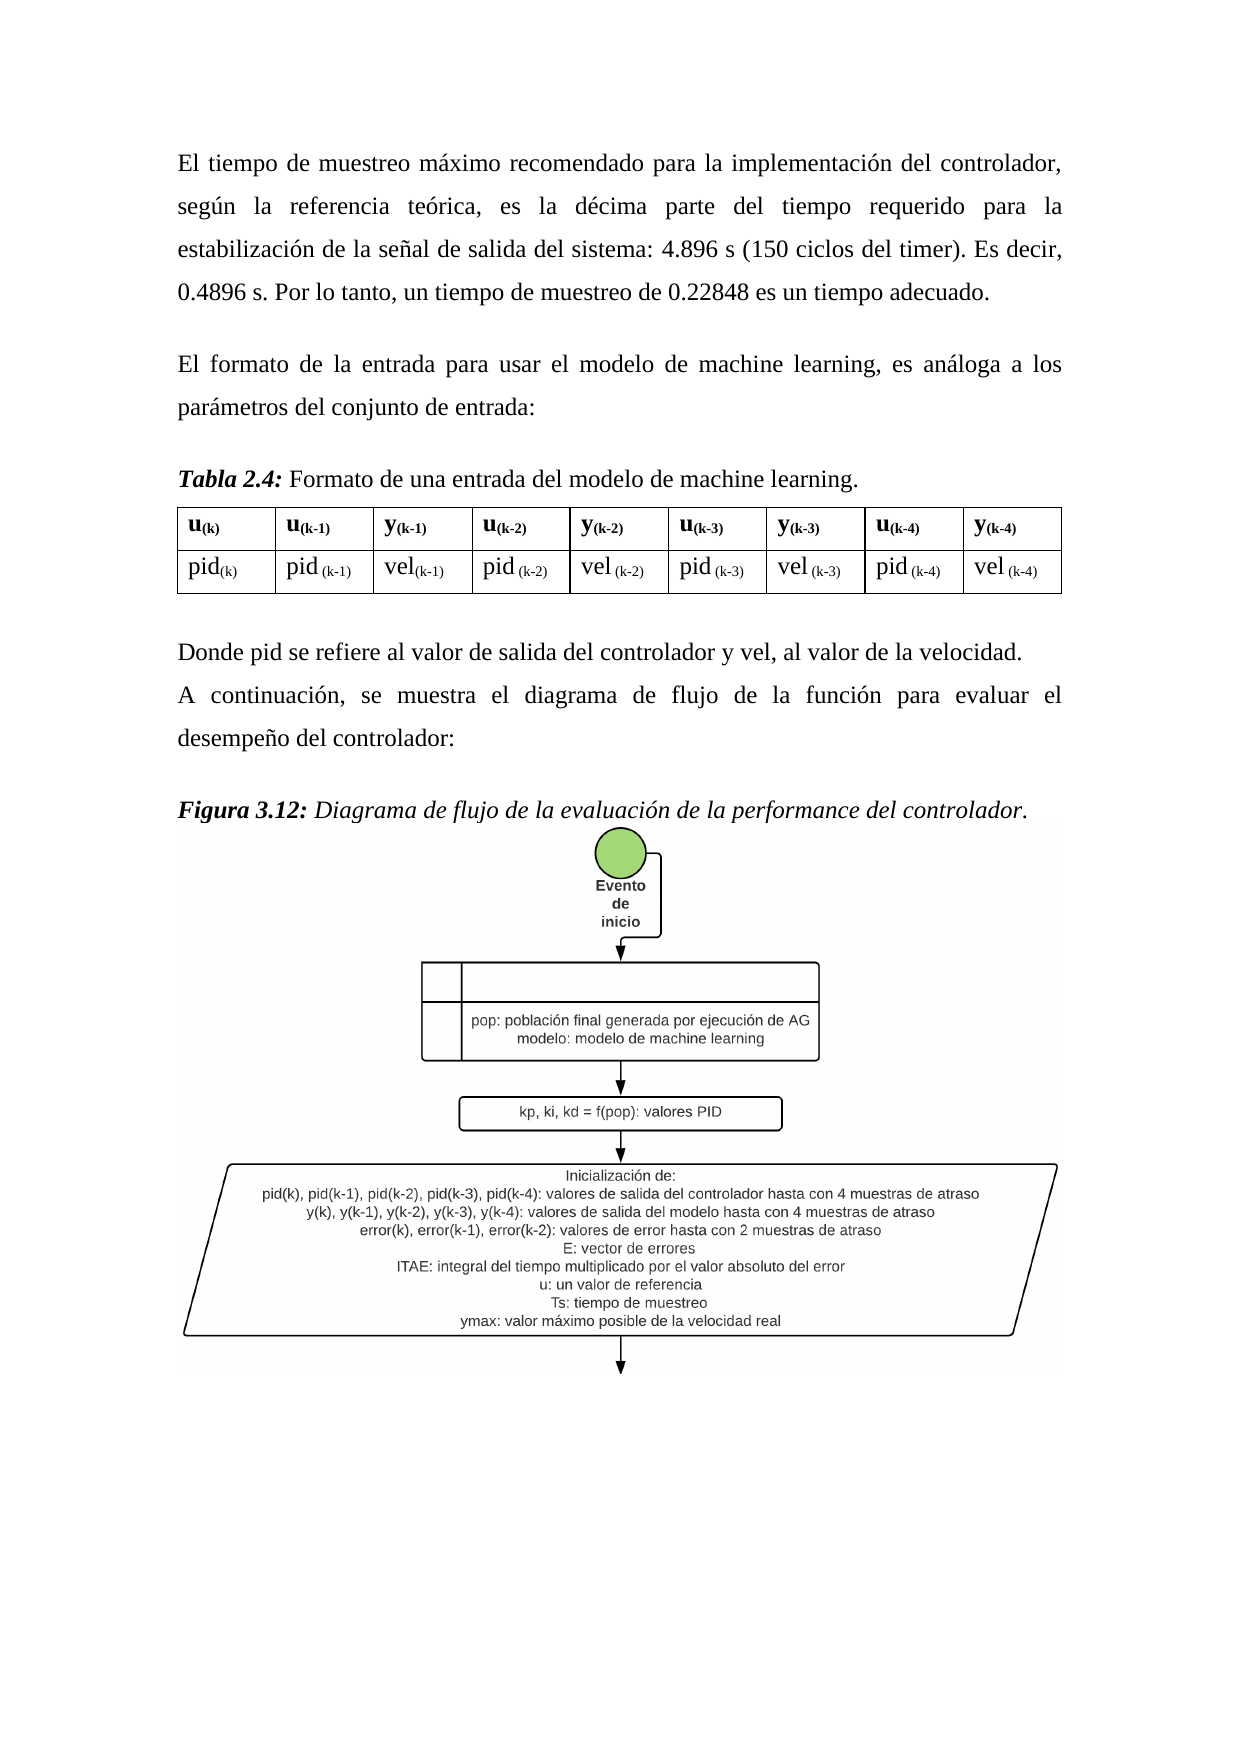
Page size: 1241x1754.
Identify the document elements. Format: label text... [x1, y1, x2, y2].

text Donde pid se refiere al valor de salida del controlador y vel, al valor de la velocidad. [177, 637, 1063, 666]
table_cell pid (k-4) [866, 551, 963, 593]
table_cell pid(k) [178, 551, 275, 593]
text Tabla 2.4: Formato de una entrada del modelo de machine learning. [177, 464, 1063, 493]
text El formato de la entrada para usar el modelo de machine learning, es análoga a los parámetros del conjunto de entrada: [177, 349, 1063, 421]
table_header u(k-2) [473, 508, 569, 550]
table_cell vel (k-4) [964, 551, 1061, 593]
text A continuación, se muestra el diagrama de flujo de la función para evaluar el desempeño del controlador: [177, 680, 1063, 752]
table_header y(k-1) [374, 508, 472, 550]
table_header u(k) [178, 508, 275, 550]
text Figura 3.12: Diagrama de flujo de la evaluación de la performance del controlador. [177, 795, 1063, 824]
table_header u(k-3) [669, 508, 766, 550]
table_header y(k-2) [571, 508, 668, 550]
table_header y(k-4) [964, 508, 1061, 550]
table_cell pid (k-3) [669, 551, 766, 593]
picture [180, 823, 1061, 1374]
table_header u(k-4) [866, 508, 963, 550]
table_header u(k-1) [276, 508, 373, 550]
table_cell vel (k-3) [767, 551, 864, 593]
table_cell pid (k-1) [276, 551, 373, 593]
text El tiempo de muestreo máximo recomendado para la implementación del controlador, según la referencia teórica, es la décima parte del tiempo requerido para la estabilización de la señal de salida del sistema: 4.896 s (150 ciclos del timer). Es decir, 0.4896 s. Por lo tanto, un tiempo de muestreo de 0.22848 es un tiempo adecuado. [177, 148, 1063, 306]
table_cell pid (k-2) [473, 551, 569, 593]
table_cell vel(k-1) [374, 551, 472, 593]
table_header y(k-3) [767, 508, 864, 550]
table_cell vel (k-2) [571, 551, 668, 593]
